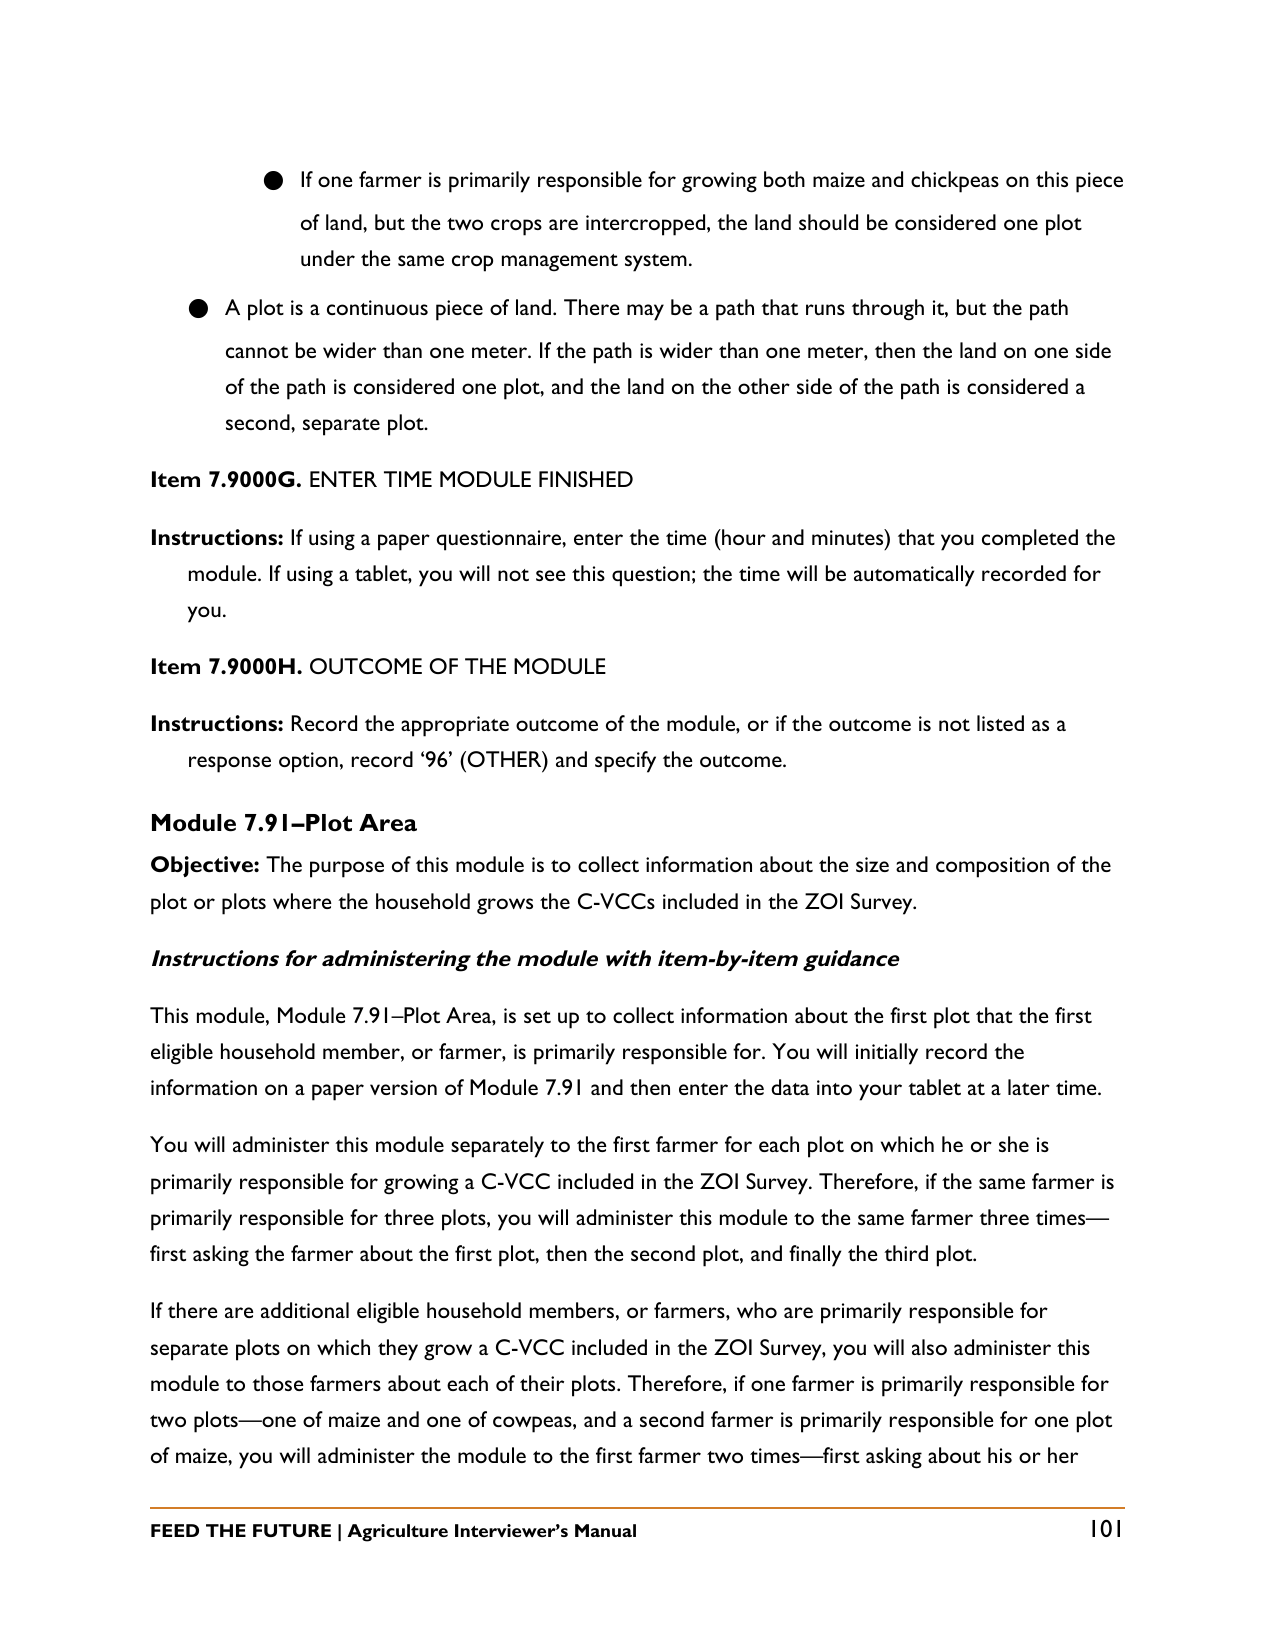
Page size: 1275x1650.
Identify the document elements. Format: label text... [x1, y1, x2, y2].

text Item 7.9000G. ENTER TIME MODULE FINISHED [150, 464, 1125, 496]
subtitle Module 7.91–Plot Area [150, 805, 1125, 840]
list A plot is a continuous piece of land. There may be a path that runs through it, but the path cannot be wider than one meter. If the path is wider than one meter, then the land on one side of the path is considered one plot, and the land on the other side of the path is considered a second, separate plot. [187, 278, 1125, 438]
text Instructions for administering the module with item-by-item guidance [150, 942, 1125, 974]
text Instructions: If using a paper questionnaire, enter the time (hour and minutes) that you completed the module. If using a tablet, you will not see this question; the time will be automatically recorded for you. [150, 521, 1125, 625]
text Instructions: Record the appropriate outcome of the module, or if the outcome is not listed as a response option, record ‘96’ (OTHER) and specify the outcome. [150, 708, 1125, 776]
text Item 7.9000H. OUTCOME OF THE MODULE [150, 651, 1125, 682]
text Objective: The purpose of this module is to collect information about the size and composition of the plot or plots where the household grows the C-VCCs included in the ZOI Survey. [150, 849, 1125, 917]
text You will administer this module separately to the first farmer for each plot on which he or she is primarily responsible for growing a C-VCC included in the ZOI Survey. Therefore, if the same farmer is primarily responsible for three plots, you will administer this module to the same farmer three times—first asking the farmer about the first plot, then the second plot, and finally the third plot. [150, 1129, 1125, 1269]
list If one farmer is primarily responsible for growing both maize and chickpeas on this piece of land, but the two crops are intercropped, the land should be considered one plot under the same crop management system. [262, 150, 1125, 274]
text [150, 1295, 1125, 1471]
text This module, Module 7.91–Plot Area, is set up to collect information about the first plot that the first eligible household member, or farmer, is primarily responsible for. You will initially record the information on a paper version of Module 7.91 and then enter the data into your tablet at a later time. [150, 999, 1125, 1103]
